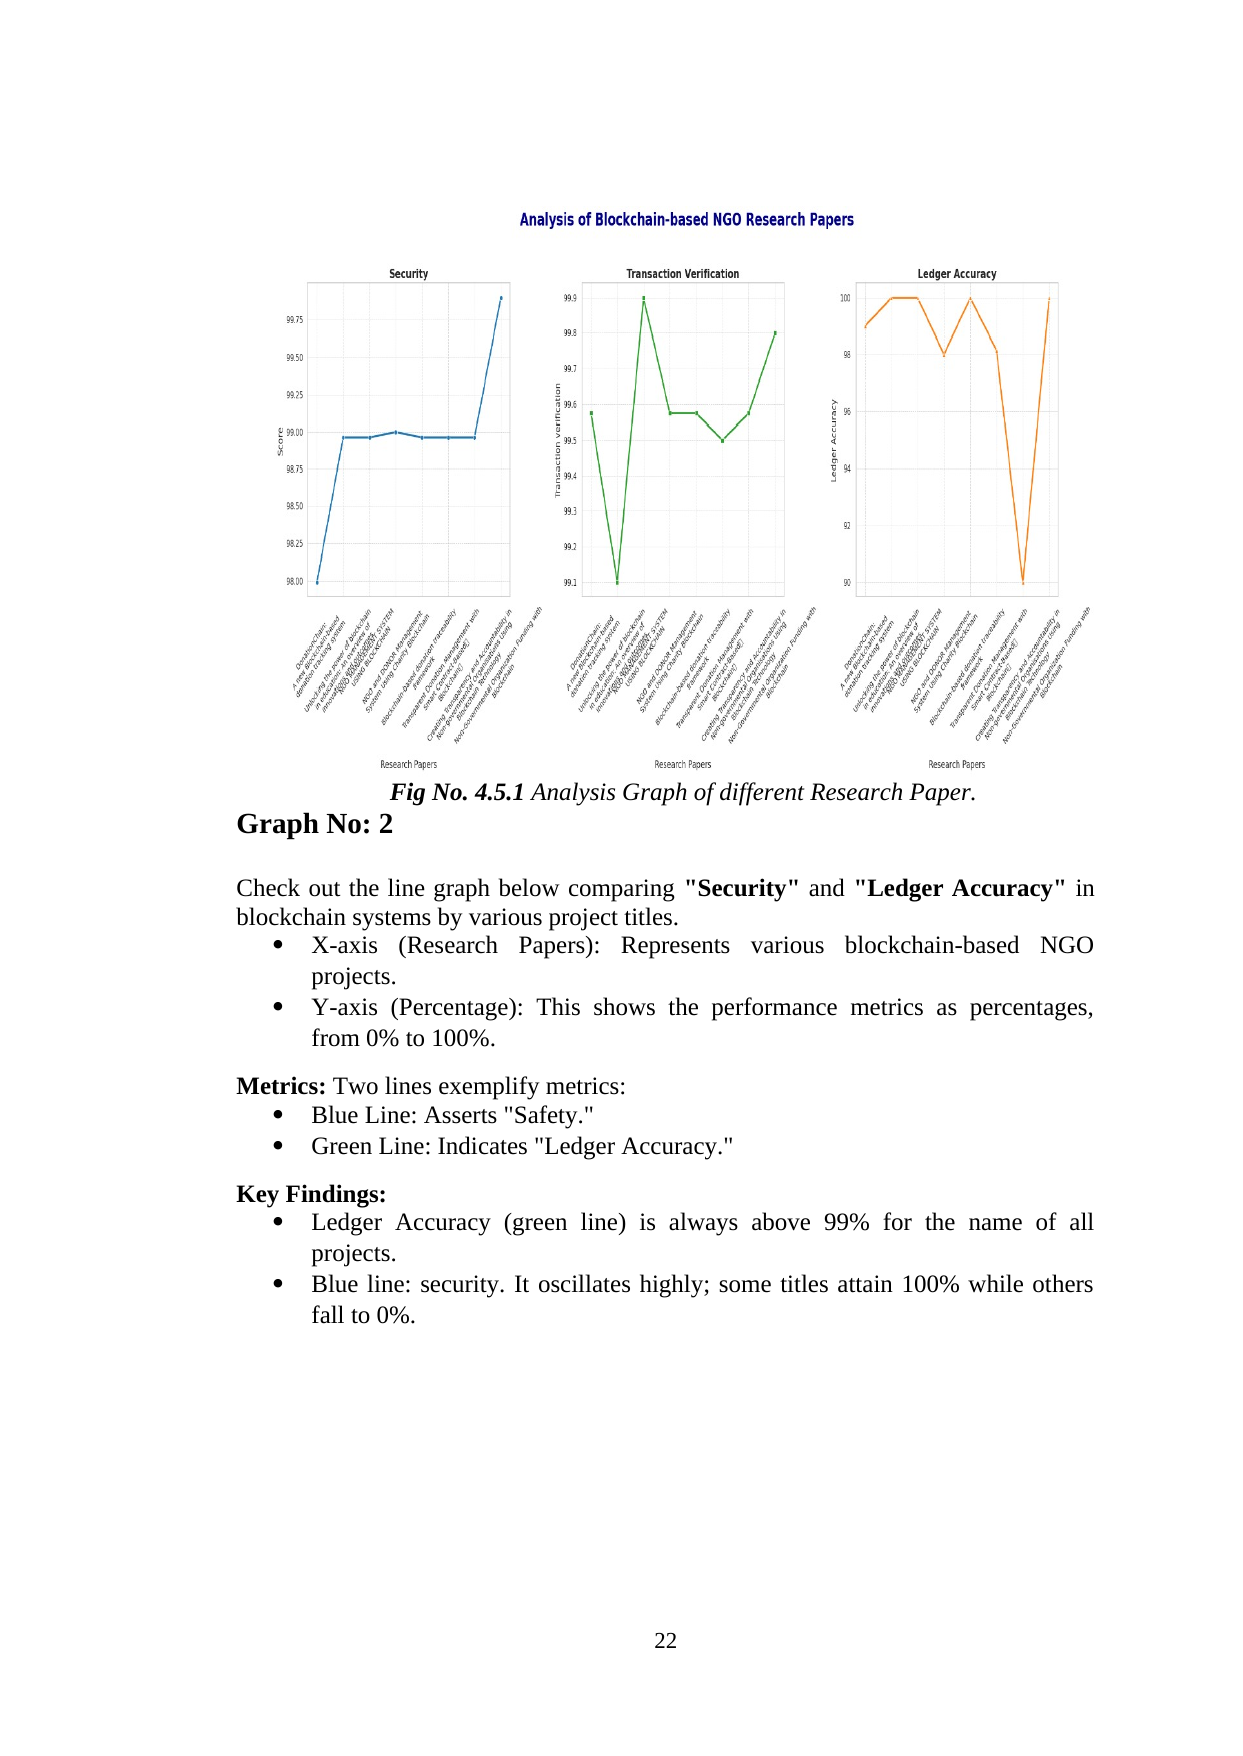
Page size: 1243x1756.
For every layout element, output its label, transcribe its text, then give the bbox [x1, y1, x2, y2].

text Check out the line graph below comparing "Security" and "Ledger Accuracy" in blockchain systems by various project titles. [236, 873, 1095, 930]
text Metrics: Two lines exemplify metrics: [236, 1071, 1095, 1100]
list Blue Line: Asserts "Safety." [274, 1100, 1095, 1129]
list Green Line: Indicates "Ledger Accuracy." [274, 1131, 1095, 1160]
list Blue line: security. It oscillates highly; some titles attain 100% while others fall to 0%. [274, 1269, 1095, 1329]
text Fig No. 4.5.1 Analysis Graph of different Research Paper. [274, 777, 1095, 806]
list Y-axis (Percentage): This shows the performance metrics as percentages, from 0% to 100%. [274, 992, 1095, 1052]
text Graph No: 2 [236, 806, 1095, 839]
list Ledger Accuracy (green line) is always above 99% for the name of all projects. [274, 1207, 1095, 1267]
list X-axis (Research Papers): Represents various blockchain-based NGO projects. [274, 930, 1095, 990]
text Key Findings: [236, 1179, 1095, 1207]
picture [273, 206, 1099, 777]
